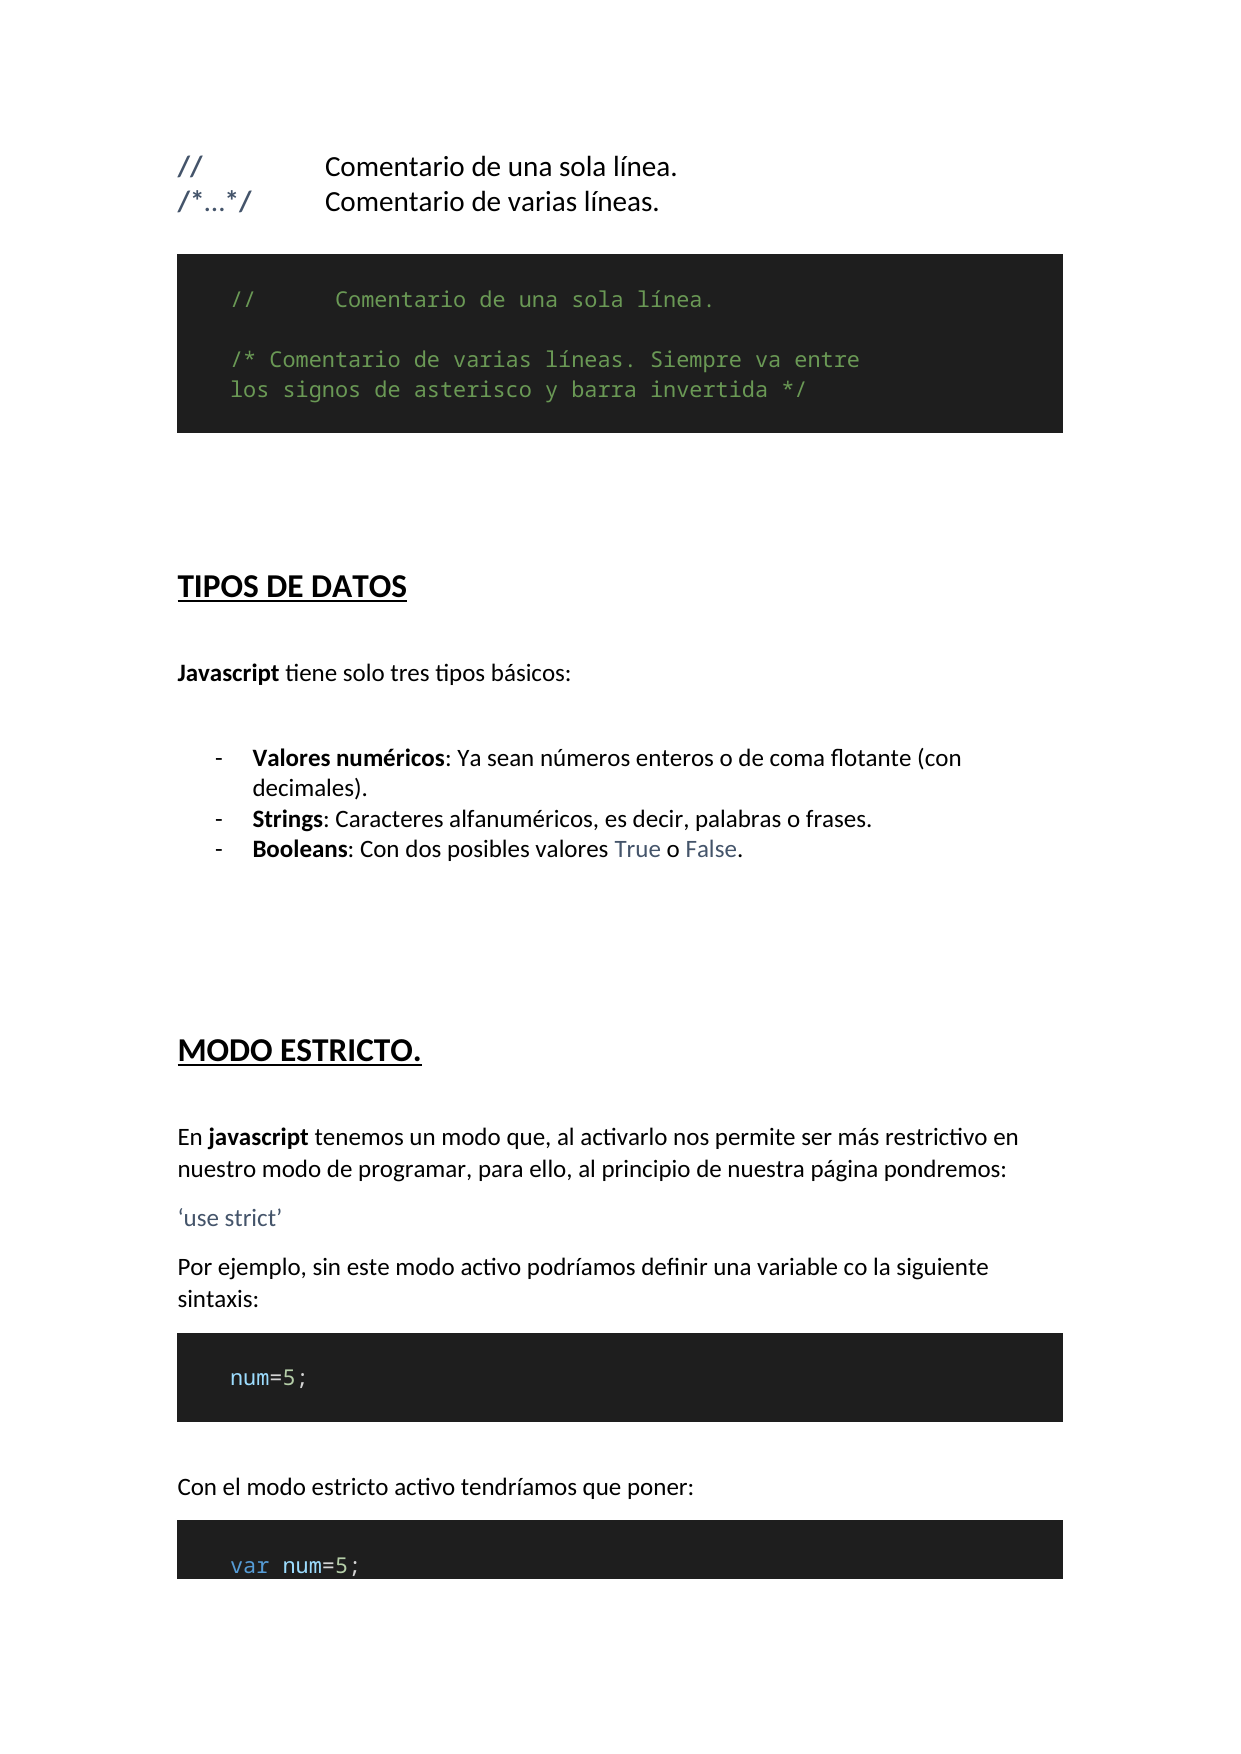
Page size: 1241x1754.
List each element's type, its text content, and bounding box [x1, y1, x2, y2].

text Por ejemplo, sin este modo activo podríamos definir una variable co la siguiente sintaxis: [177, 1251, 1063, 1314]
subtitle MODO ESTRICTO. [177, 1029, 1063, 1070]
text Javascript tiene solo tres tipos básicos: [177, 657, 1063, 688]
list Valores numéricos: Ya sean números enteros o de coma flotante (con decimales). [215, 742, 1063, 803]
text En javascript tenemos un modo que, al activarlo nos permite ser más restrictivo en nuestro modo de programar, para ello, al principio de nuestra página pondremos: [177, 1121, 1063, 1184]
subtitle TIPOS DE DATOS [177, 565, 1063, 606]
text /* Comentario de varias líneas. Siempre va entre [177, 344, 1063, 374]
text // Comentario de una sola línea. [177, 284, 1063, 314]
text Con el modo estricto activo tendríamos que poner: [177, 1471, 1063, 1501]
text /*…*/ Comentario de varias líneas. [177, 183, 1063, 219]
text los signos de asterisco y barra invertida */ [177, 374, 1063, 403]
list Strings: Caracteres alfanuméricos, es decir, palabras o frases. [215, 803, 1063, 833]
text var num=5; [177, 1550, 1063, 1579]
text ‘use strict’ [177, 1202, 1063, 1233]
text num=5; [177, 1362, 1063, 1392]
list Booleans: Con dos posibles valores True o False. [215, 833, 1063, 864]
text // Comentario de una sola línea. [177, 148, 1063, 183]
